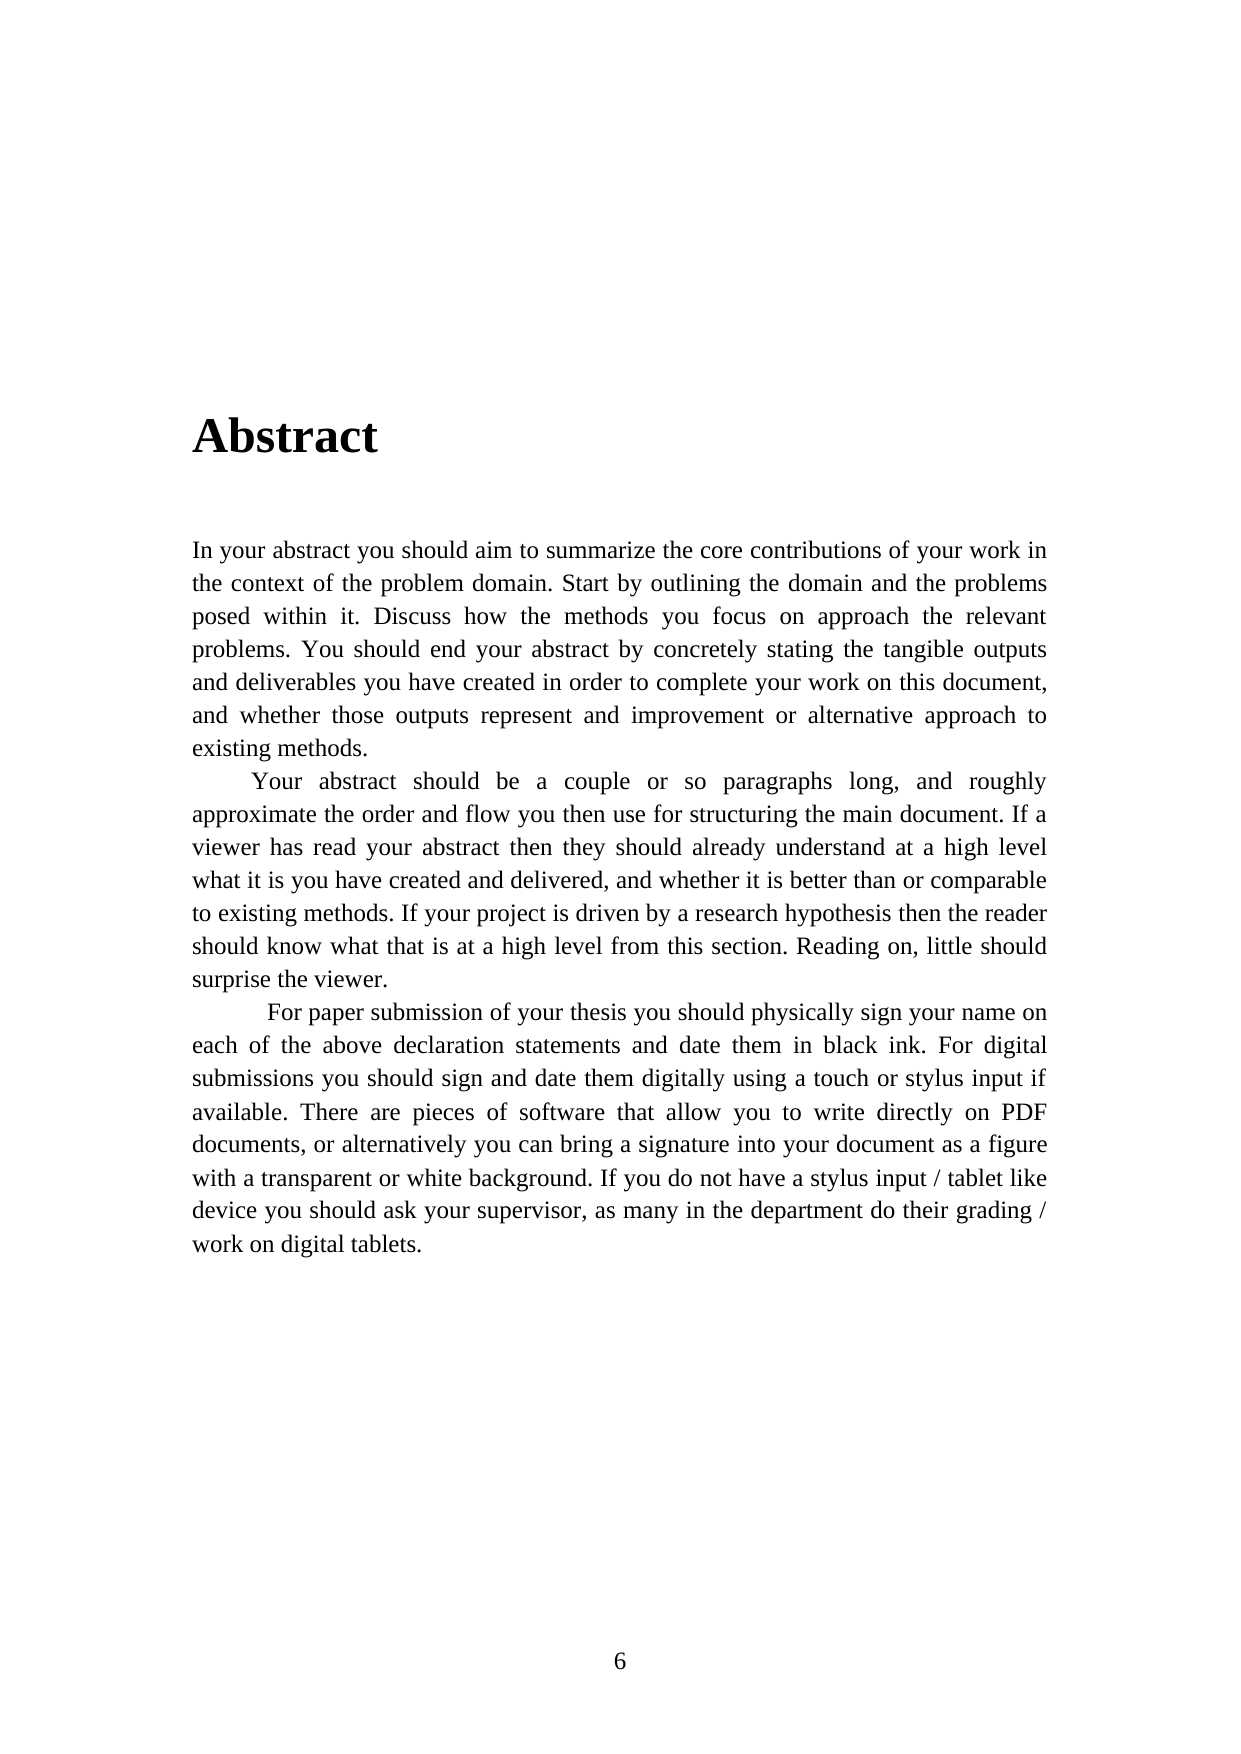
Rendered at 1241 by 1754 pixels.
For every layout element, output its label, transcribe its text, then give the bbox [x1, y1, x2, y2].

text In your abstract you should aim to summarize the core contributions of your work in the context of the problem domain. Start by outlining the domain and the problems posed within it. Discuss how the methods you focus on approach the relevant problems. You should end your abstract by concretely stating the tangible outputs and deliverables you have created in order to complete your work on this document, and whether those outputs represent and improvement or alternative approach to existing methods. [192, 535, 1048, 762]
text Your abstract should be a couple or so paragraphs long, and roughly approximate the order and flow you then use for structuring the main document. If a viewer has read your abstract then they should already understand at a high level what it is you have created and delivered, and whether it is better than or comparable to existing methods. If your project is driven by a research hypothesis then the reader should know what that is at a high level from this section. Reading on, little should surprise the viewer. [192, 766, 1048, 993]
text For paper submission of your thesis you should physically sign your name on each of the above declaration statements and date them in black ink. For digital submissions you should sign and date them digitally using a touch or stylus input if available. There are pieces of software that allow you to write directly on PDF documents, or alternatively you can bring a signature into your document as a figure with a transparent or white background. If you do not have a stylus input / tablet like device you should ask your supervisor, as many in the department do their grading / work on digital tablets. [192, 997, 1048, 1257]
subtitle Abstract [192, 405, 1048, 463]
